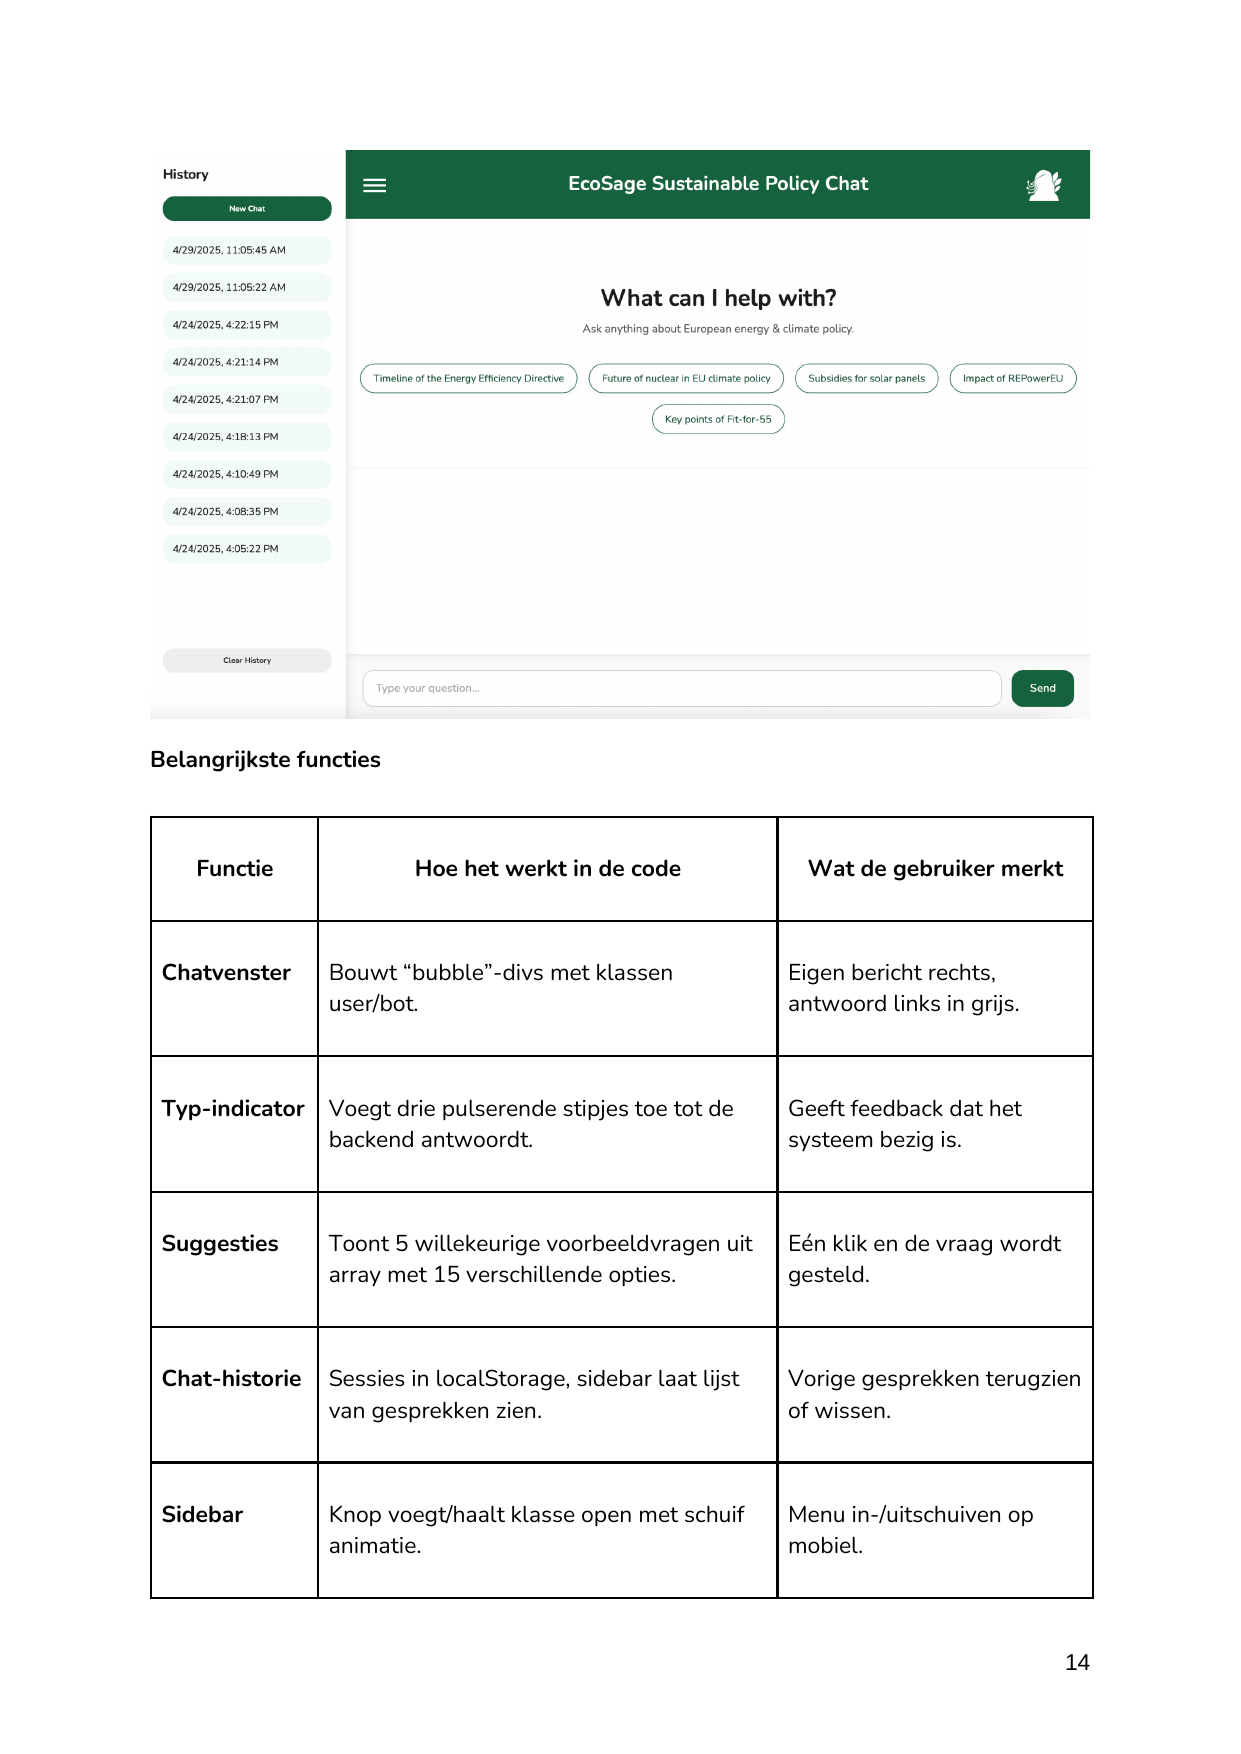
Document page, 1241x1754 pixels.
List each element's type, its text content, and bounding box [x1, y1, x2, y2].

table_cell Voegt drie pulserende stipjes toe tot de backend antwoordt. [319, 1057, 776, 1191]
picture [150, 150, 1091, 719]
table_cell Toont 5 willekeurige voorbeeld­vragen uit array met 15 verschillende opties. [319, 1193, 776, 1326]
text Belangrijkste functies [150, 744, 1090, 775]
table_cell Eigen bericht rechts, antwoord links in grijs. [779, 922, 1092, 1055]
table_cell Sidebar [152, 1464, 317, 1597]
table_header Wat de gebruiker merkt [779, 818, 1092, 920]
table_cell Chat-historie [152, 1328, 317, 1461]
table_cell Knop voegt/haalt klasse open met schuif animatie. [319, 1464, 776, 1597]
table_cell Chatvenster [152, 922, 317, 1055]
table_cell Menu in-/uitschuiven op mobiel. [779, 1464, 1092, 1597]
table_header Hoe het werkt in de code [319, 818, 776, 920]
table_cell Geeft feedback dat het systeem bezig is. [779, 1057, 1092, 1191]
table_cell Typ-indicator [152, 1057, 317, 1191]
table_cell Suggesties [152, 1193, 317, 1326]
table_cell Vorige gesprekken terugzien of wissen. [779, 1328, 1092, 1461]
table_header Functie [152, 818, 317, 920]
table_cell Bouwt “bubble”-divs met klassen user/bot. [319, 922, 776, 1055]
table_cell Sessies in localStorage, sidebar laat lijst van gesprekken zien. [319, 1328, 776, 1461]
table_cell Eén klik en de vraag wordt gesteld. [779, 1193, 1092, 1326]
